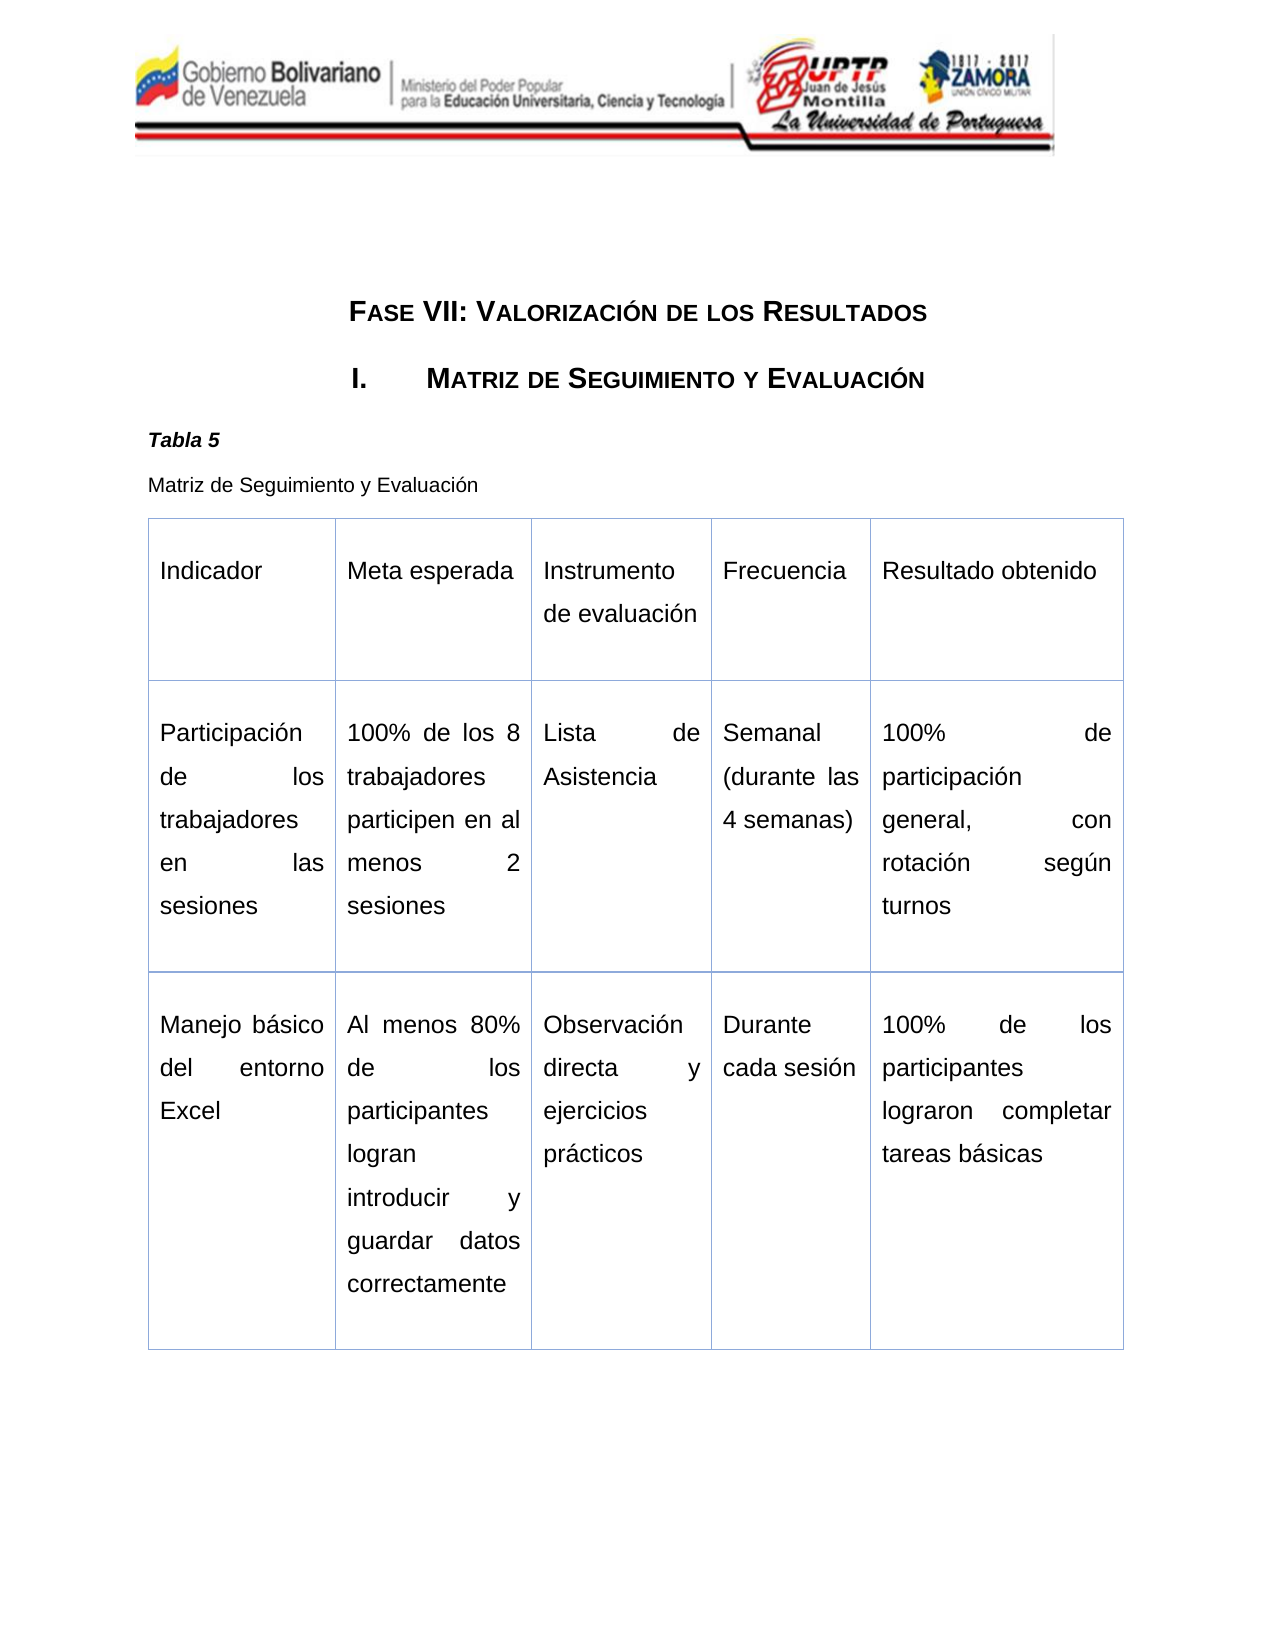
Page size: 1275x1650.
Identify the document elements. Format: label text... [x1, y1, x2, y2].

table_cell Durante cada sesión [712, 973, 870, 1349]
table_header Instrumento de evaluación [532, 519, 711, 680]
subtitle Matriz de Seguimiento y Evaluación [149, 361, 1127, 394]
text Tabla 5 [148, 428, 1127, 452]
table_header Resultado obtenido [871, 519, 1123, 680]
table_header Frecuencia [712, 519, 870, 680]
table_cell 100% de participación general, con rotación según turnos [871, 681, 1123, 971]
table_cell 100% de los participantes lograron completar tareas básicas [871, 973, 1123, 1349]
table_header Indicador [149, 519, 335, 680]
table_cell Lista de Asistencia [532, 681, 711, 971]
table_cell Observación directa y ejercicios prácticos [532, 973, 711, 1349]
table_cell 100% de los 8 trabajadores participen en al menos 2 sesiones [336, 681, 531, 971]
table_cell Participación de los trabajadores en las sesiones [149, 681, 335, 971]
table_cell Semanal (durante las 4 semanas) [712, 681, 870, 971]
table_header Meta esperada [336, 519, 531, 680]
table_cell Manejo básico del entorno Excel [149, 973, 335, 1349]
picture [135, 34, 1056, 158]
text Matriz de Seguimiento y Evaluación [148, 473, 1127, 497]
subtitle Fase VII: Valorización de los Resultados [149, 294, 1127, 327]
table_cell Al menos 80% de los participantes logran introducir y guardar datos correctamente [336, 973, 531, 1349]
